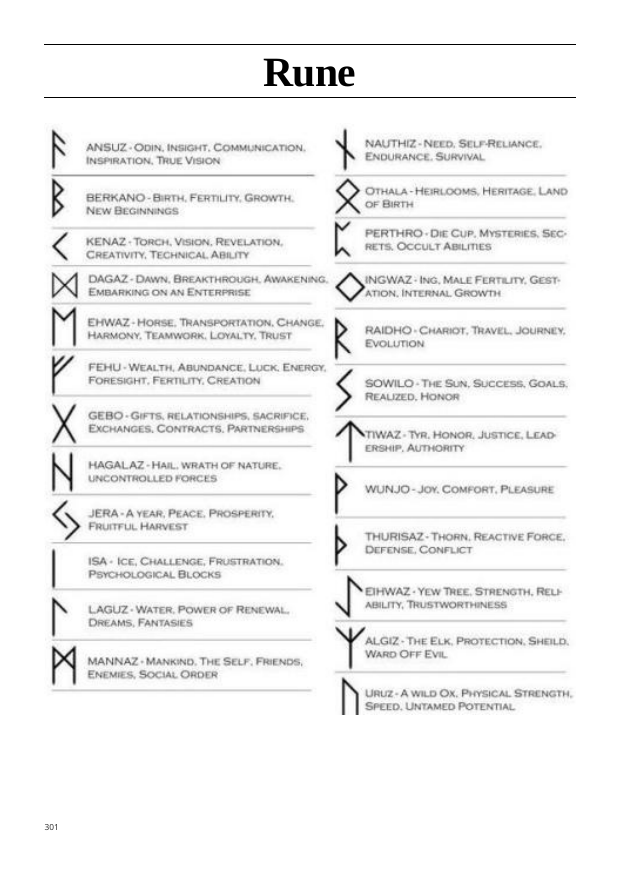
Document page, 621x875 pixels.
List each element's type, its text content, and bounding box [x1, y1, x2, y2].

subtitle Rune [44, 45, 576, 97]
picture [44, 123, 576, 715]
